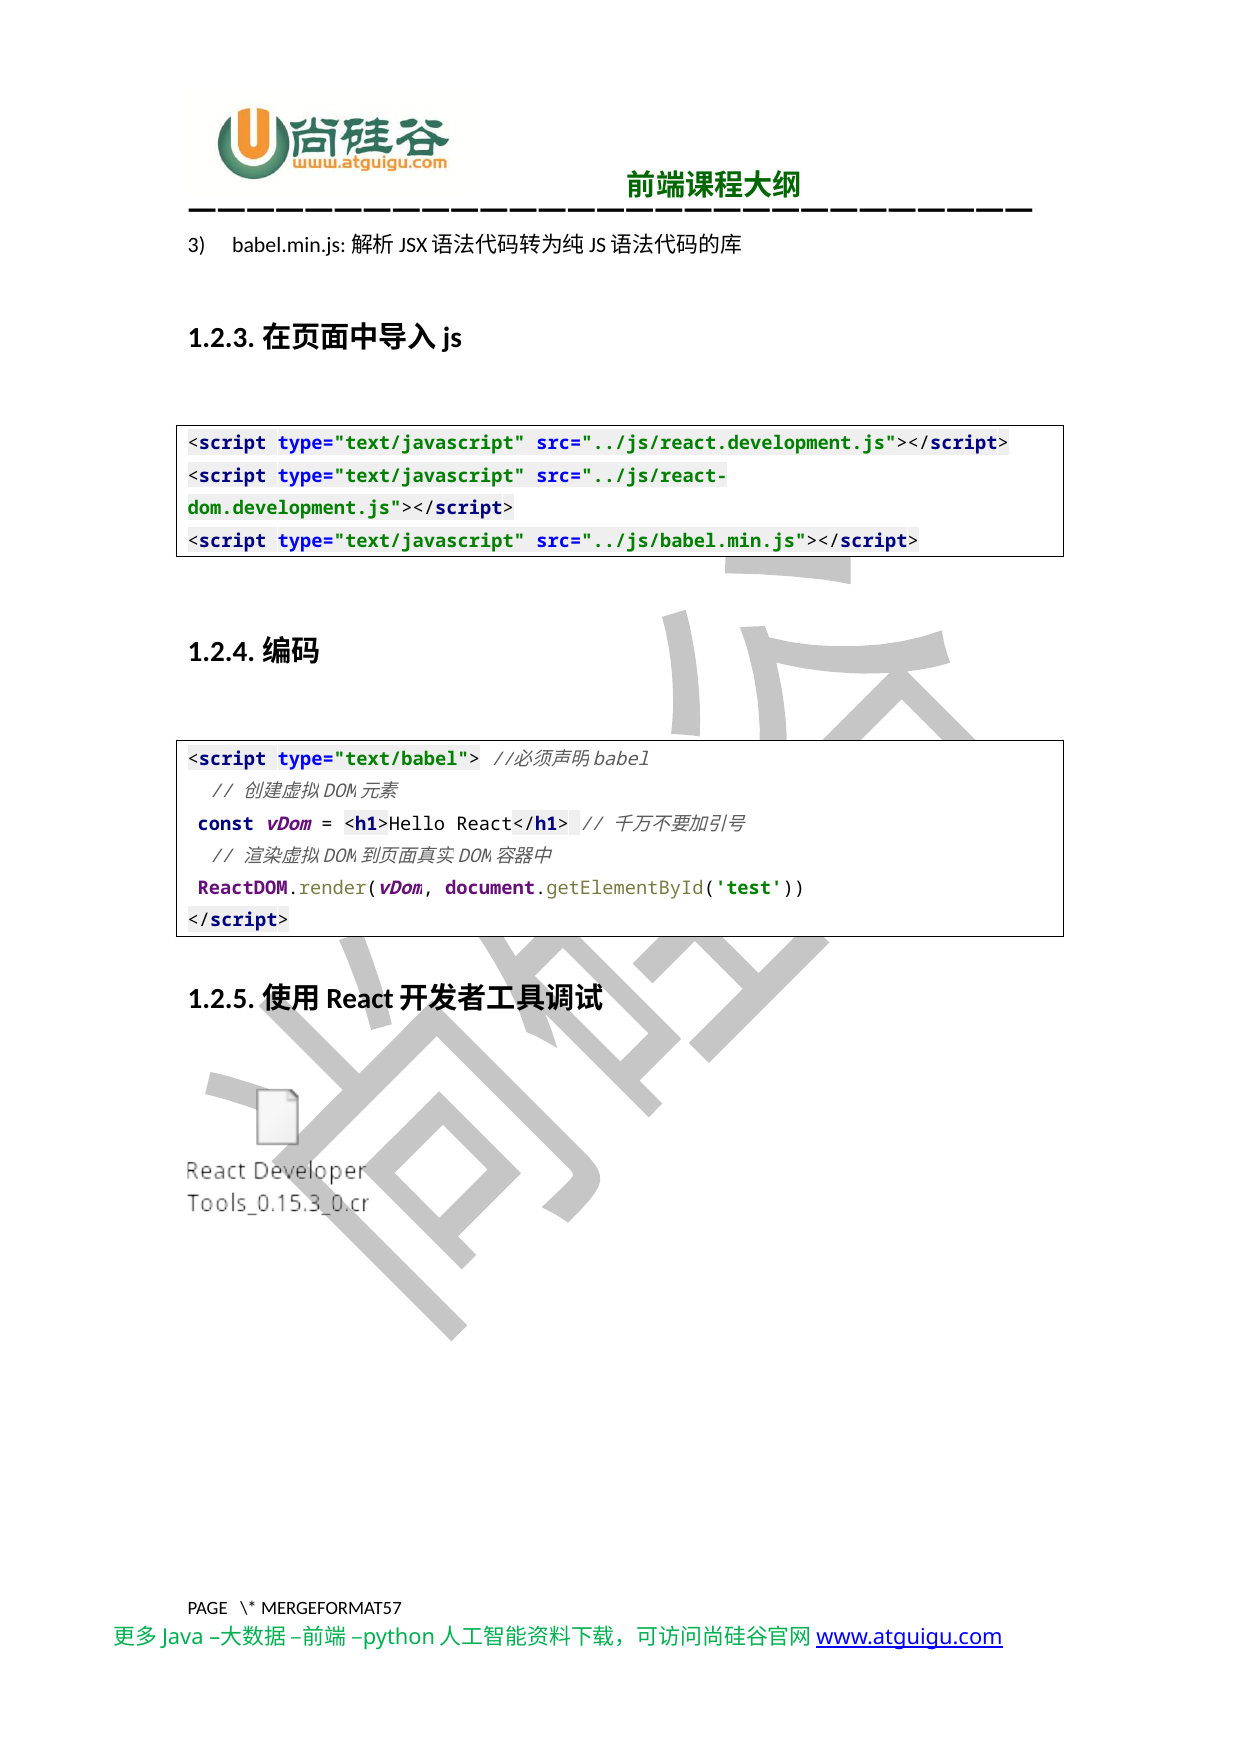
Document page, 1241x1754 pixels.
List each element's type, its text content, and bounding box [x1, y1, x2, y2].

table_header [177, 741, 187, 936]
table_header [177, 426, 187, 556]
picture [187, 88, 479, 195]
subtitle 编码 [187, 617, 1053, 682]
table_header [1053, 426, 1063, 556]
list babel.min.js: 解析JSX语法代码转为纯JS语法代码的库 [187, 227, 1053, 259]
subtitle 在页面中导入js [187, 302, 1053, 367]
subtitle 使用React开发者工具调试 [187, 964, 1053, 1029]
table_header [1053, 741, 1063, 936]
